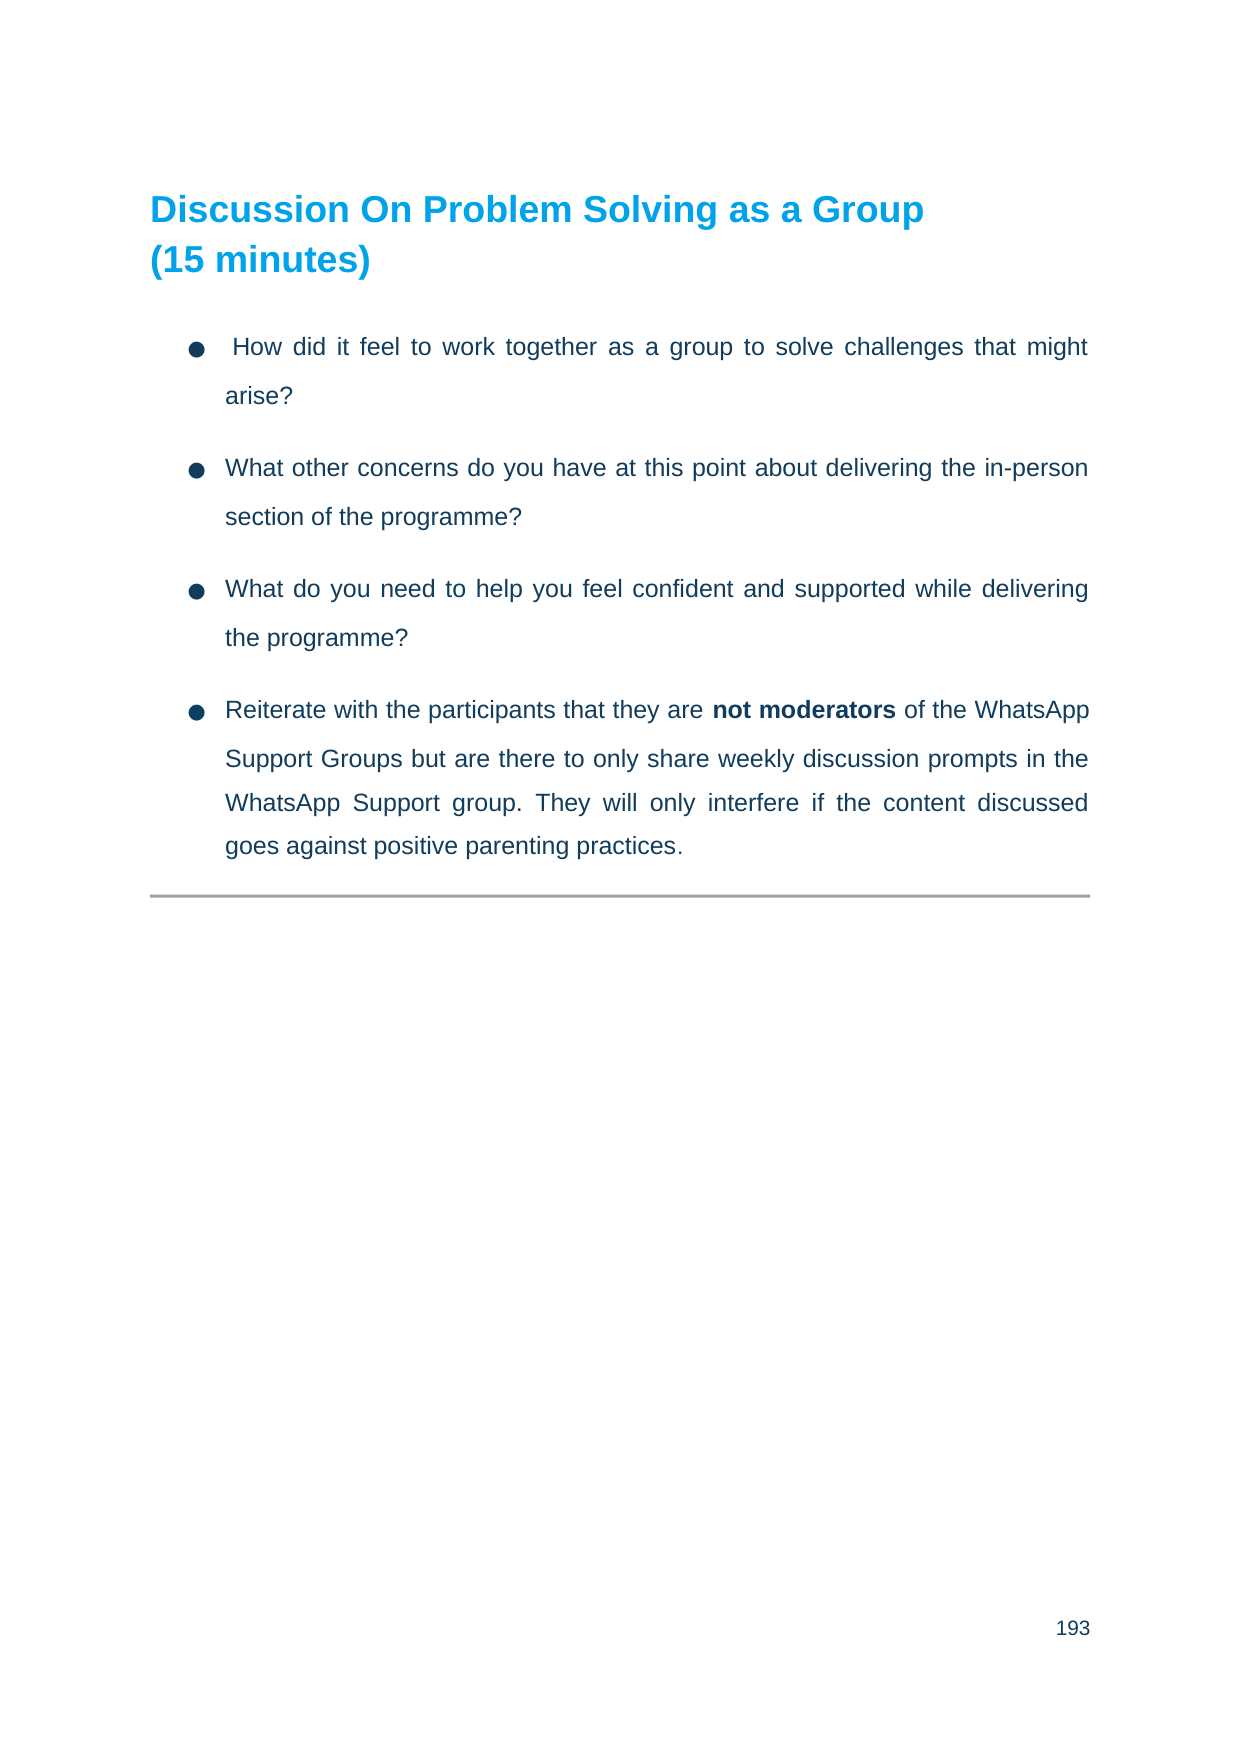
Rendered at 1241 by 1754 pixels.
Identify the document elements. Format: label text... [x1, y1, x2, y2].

list Reiterate with the participants that they are not moderators of the WhatsApp Support Groups but are there to only share weekly discussion prompts in the WhatsApp Support group. They will only interfere if the content discussed goes against positive parenting practices. [187, 687, 1090, 859]
list What do you need to help you feel confident and supported while delivering the programme? [187, 566, 1090, 652]
list How did it feel to work together as a group to solve challenges that might arise? [187, 324, 1090, 410]
list What other concerns do you have at this point about delivering the in-person section of the programme? [187, 445, 1090, 531]
subtitle Discussion On Problem Solving as a Group (15 minutes) [150, 187, 1090, 280]
